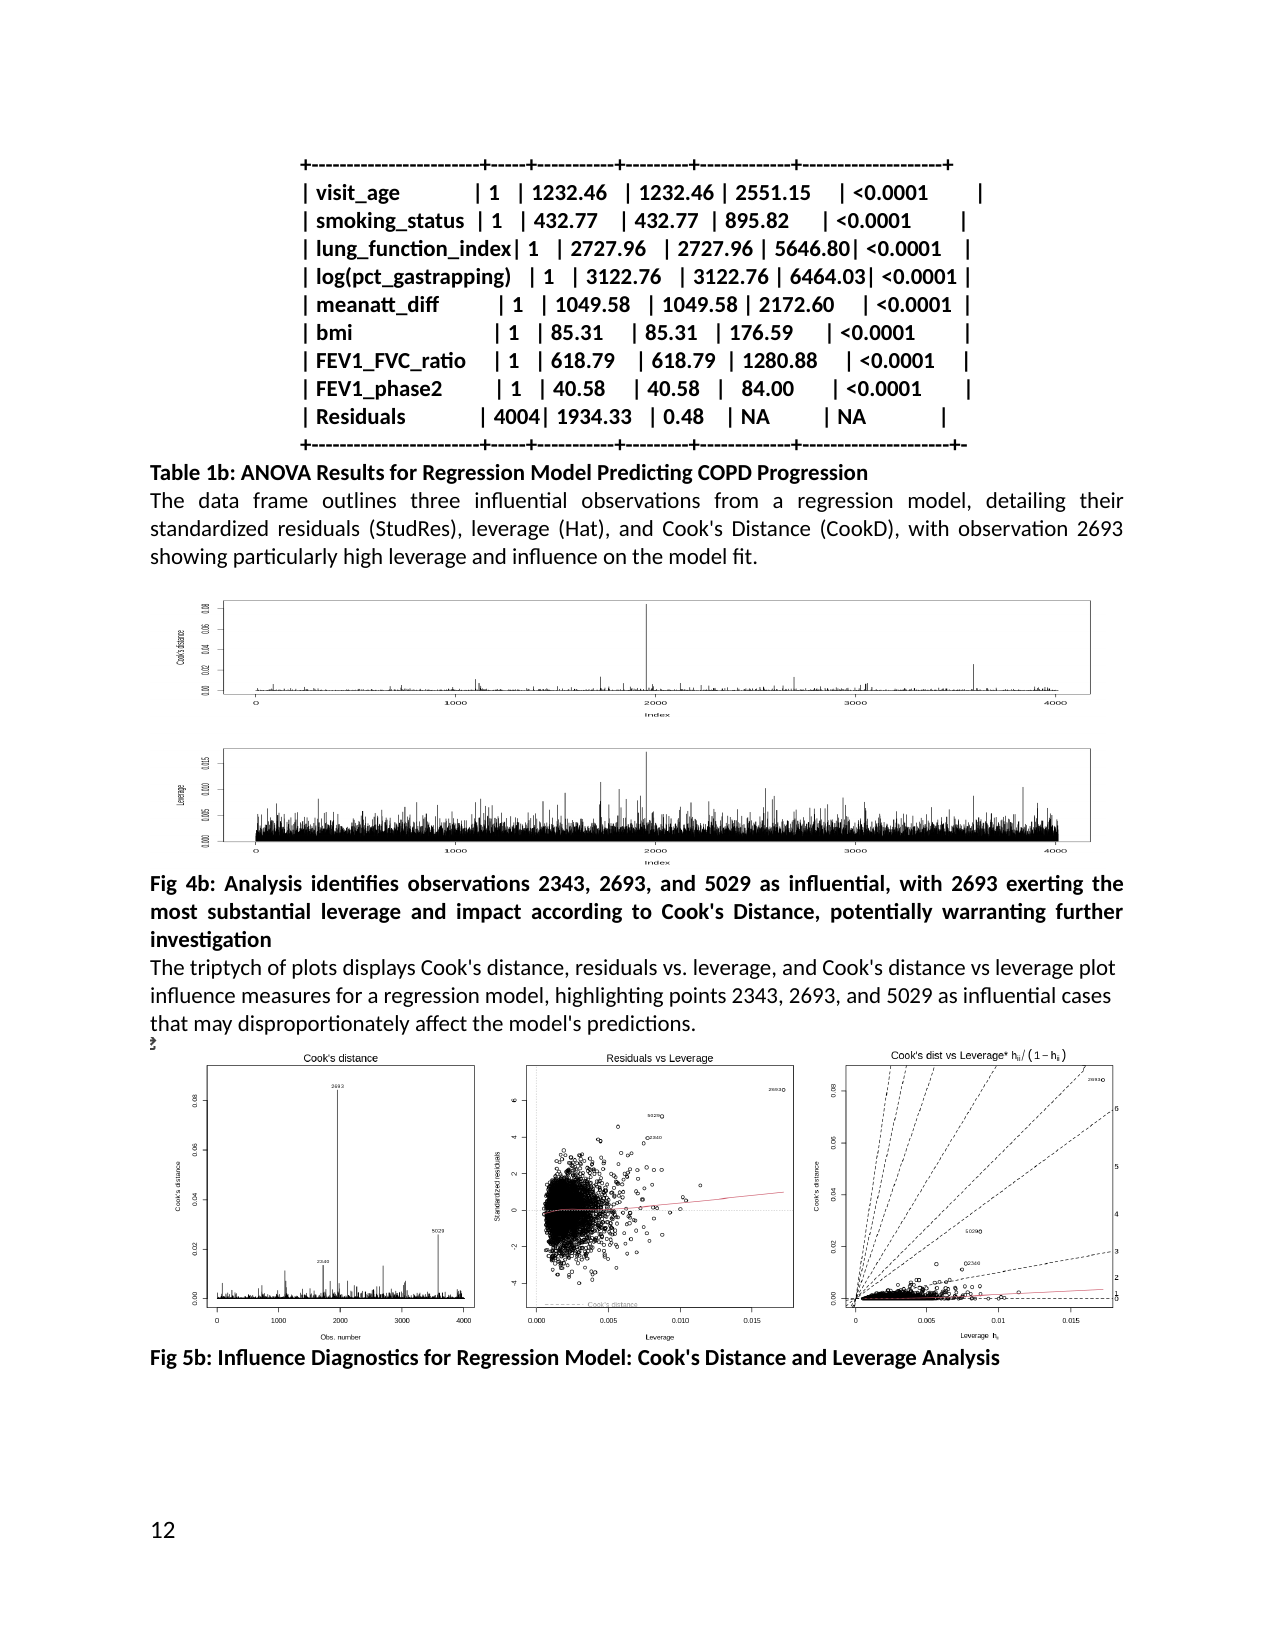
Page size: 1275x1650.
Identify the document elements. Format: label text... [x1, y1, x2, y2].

text | FEV1_phase2 | 1 | 40.58 | 40.58 | 84.00 | <0.0001 | [300, 374, 1125, 402]
text | lung_function_index| 1 | 2727.96 | 2727.96 | 5646.80| <0.0001 | [300, 234, 1125, 262]
picture [150, 598, 1106, 869]
picture [150, 1037, 1125, 1344]
text | bmi | 1 | 85.31 | 85.31 | 176.59 | <0.0001 | [300, 318, 1125, 346]
text | meanatt_diff | 1 | 1049.58 | 1049.58 | 2172.60 | <0.0001 | [300, 290, 1125, 318]
text The triptych of plots displays Cook's distance, residuals vs. leverage, and Cook's distance vs leverage plot influence measures for a regression model, highlighting points 2343, 2693, and 5029 as influential cases that may disproportionately affect the model's predictions. [150, 953, 1125, 1037]
text +------------------------+-----+-----------+---------+-------------+---------------------+- [300, 430, 1125, 458]
text | smoking_status | 1 | 432.77 | 432.77 | 895.82 | <0.0001 | [300, 206, 1125, 234]
text The data frame outlines three influential observations from a regression model, detailing their standardized residuals (StudRes), leverage (Hat), and Cook's Distance (CookD), with observation 2693 showing particularly high leverage and influence on the model fit. [150, 486, 1125, 570]
text +------------------------+-----+-----------+---------+-------------+--------------------+ [300, 150, 1125, 178]
text | Residuals | 4004| 1934.33 | 0.48 | NA | NA | [300, 402, 1125, 430]
text | visit_age | 1 | 1232.46 | 1232.46 | 2551.15 | <0.0001 | [300, 178, 1125, 206]
text | log(pct_gastrapping) | 1 | 3122.76 | 3122.76 | 6464.03| <0.0001 | [300, 262, 1125, 290]
text Table 1b: ANOVA Results for Regression Model Predicting COPD Progression [150, 458, 1125, 486]
text Fig 4b: Analysis identifies observations 2343, 2693, and 5029 as influential, with 2693 exerting the most substantial leverage and impact according to Cook's Distance, potentially warranting further investigation [150, 869, 1125, 953]
text Fig 5b: Influence Diagnostics for Regression Model: Cook's Distance and Leverage Analysis [150, 1344, 1125, 1371]
text | FEV1_FVC_ratio | 1 | 618.79 | 618.79 | 1280.88 | <0.0001 | [300, 346, 1125, 374]
